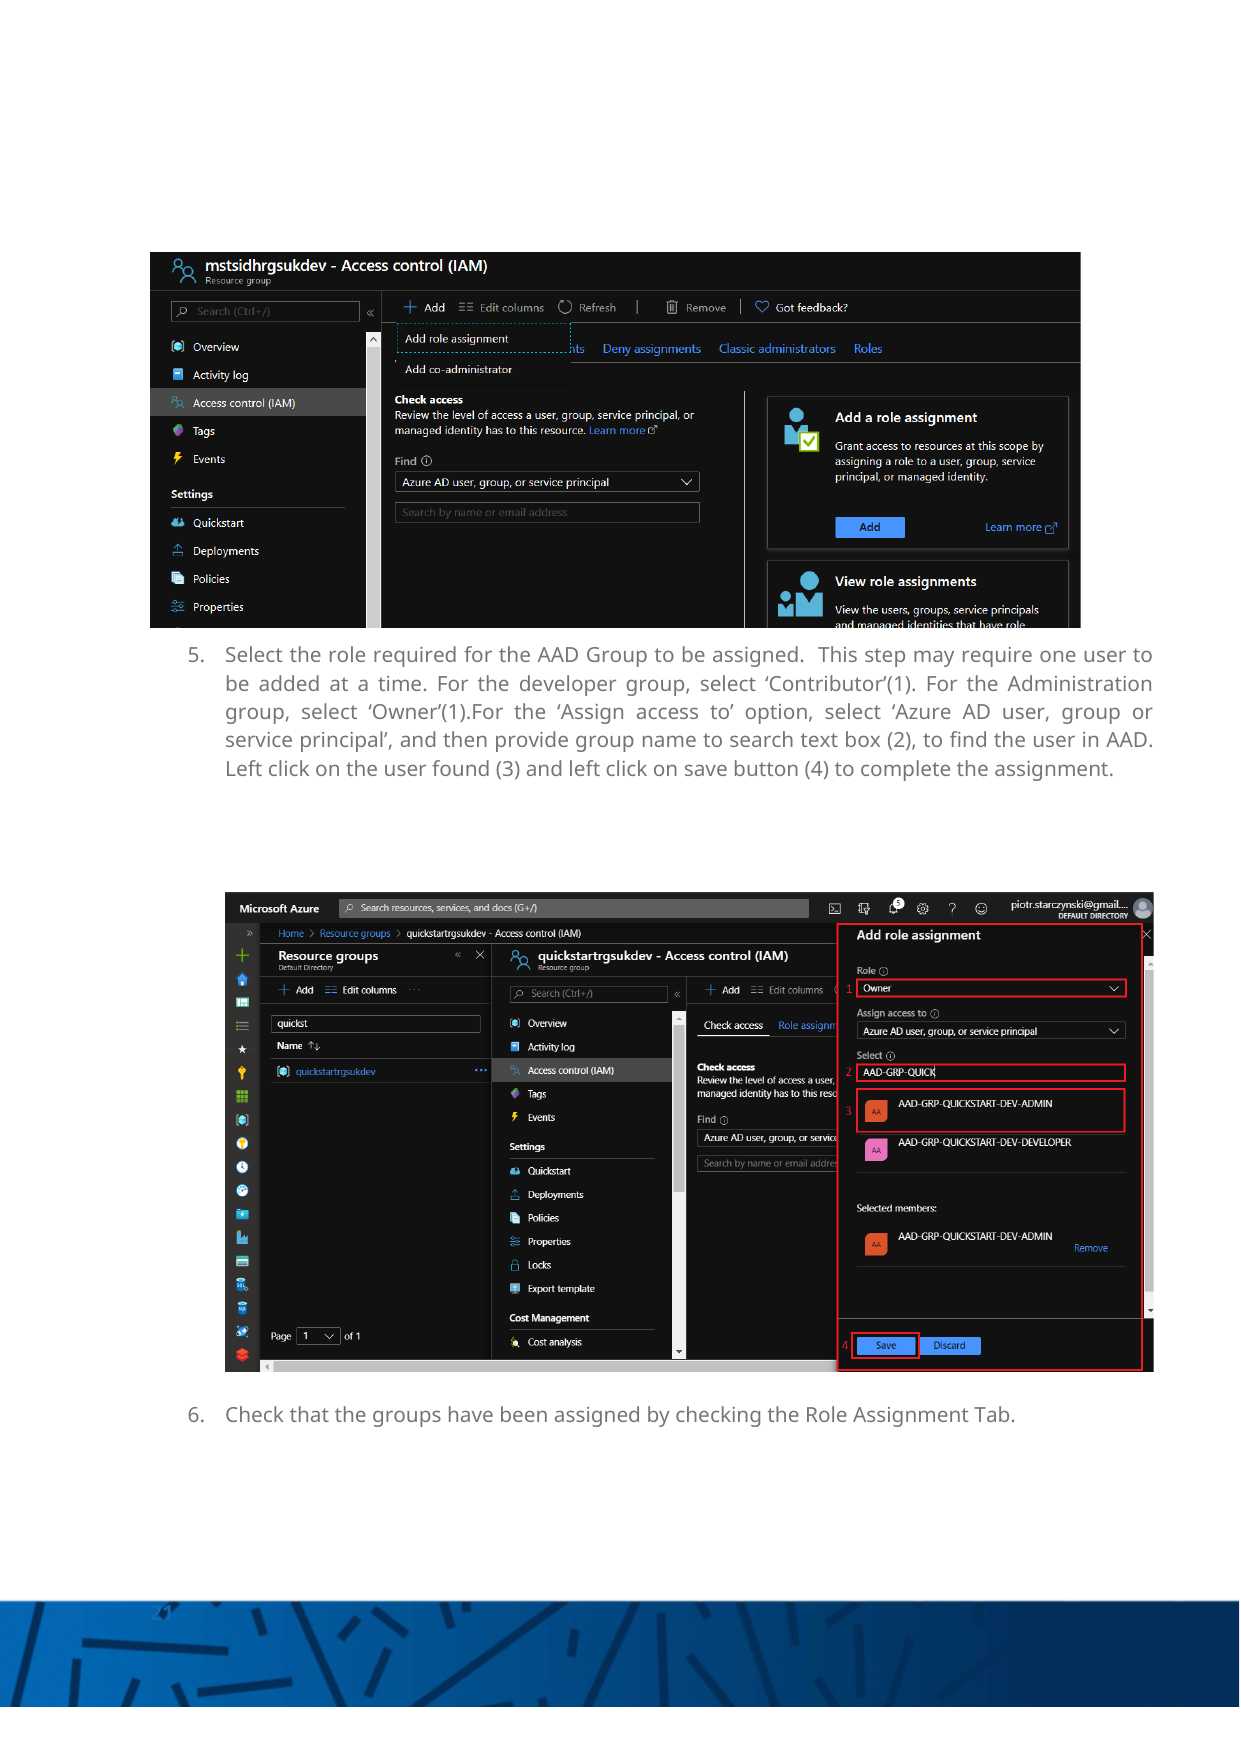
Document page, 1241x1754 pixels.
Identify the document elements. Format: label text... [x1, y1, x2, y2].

picture [225, 892, 1154, 1372]
picture [0, 1598, 1240, 1707]
list Select the role required for the AAD Group to be assigned. This step may require one user to be added at a time. For the developer group, select ‘Contributor’(1). For the Administration group, select ‘Owner’(1).For the ‘Assign access to’ option, select ‘Azure AD user, group or service principal’, and then provide group name to search text box (2), to find the user in AAD. Left click on the user found (3) and left click on save button (4) to complete the assignment. [187, 640, 1155, 782]
list Check that the groups have been assigned by checking the Role Assignment Tab. [187, 1400, 1155, 1429]
picture [150, 252, 1081, 628]
